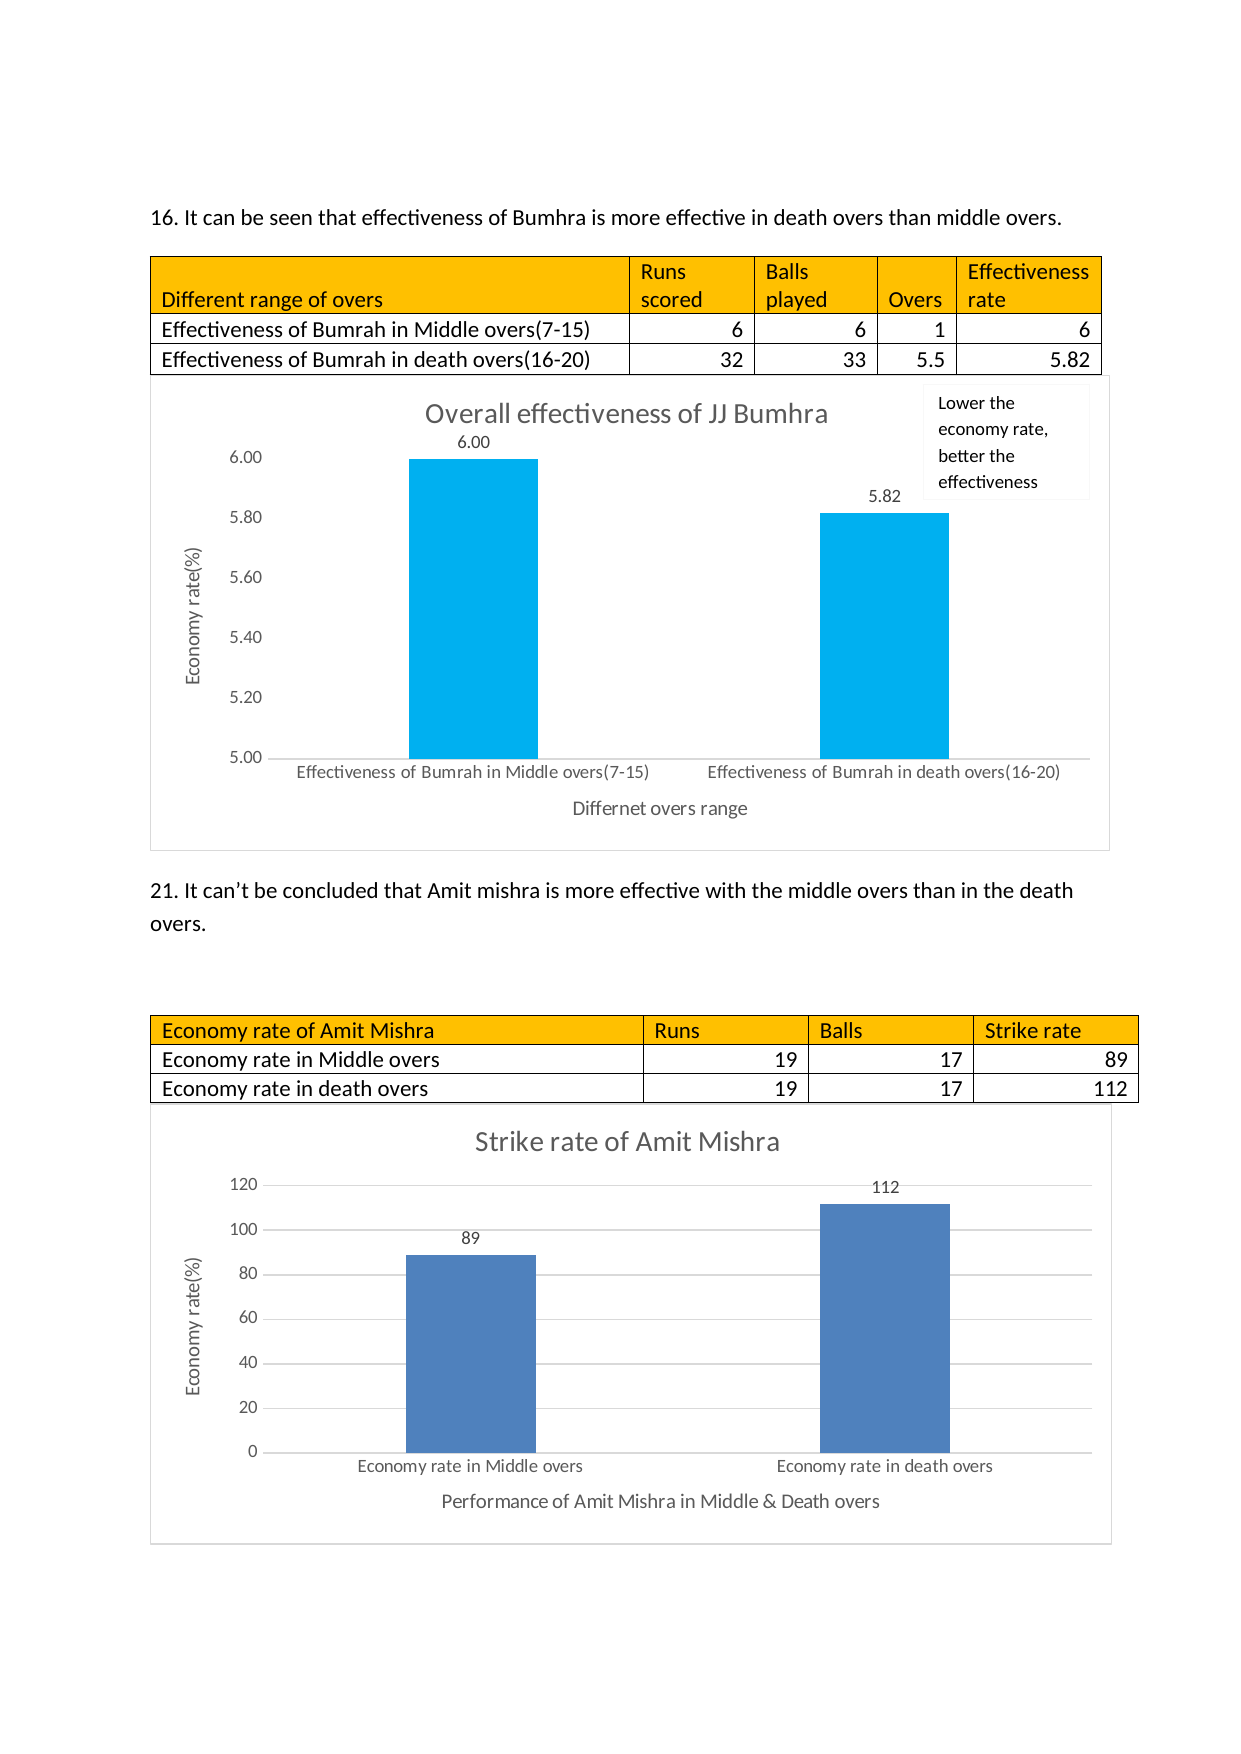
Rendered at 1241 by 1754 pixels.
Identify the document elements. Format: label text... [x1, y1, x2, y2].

table_cell 17 [809, 1045, 973, 1073]
table_cell 17 [809, 1074, 973, 1102]
table_cell Economy rate in Middle overs [151, 1045, 643, 1073]
table_header Overs [878, 257, 956, 313]
table_cell 1 [878, 314, 956, 343]
table_cell 5.82 [957, 344, 1101, 373]
table_header Effectiveness rate [957, 257, 1101, 313]
text 21. It can’t be concluded that Amit mishra is more effective with the middle overs than in the death overs. [150, 877, 1090, 937]
table_cell 6 [957, 314, 1101, 343]
table_cell 6 [630, 314, 754, 343]
table_header Strike rate [974, 1016, 1138, 1044]
table_cell Effectiveness of Bumrah in death overs(16-20) [151, 344, 629, 373]
table_cell 32 [630, 344, 754, 373]
table_cell 112 [974, 1074, 1138, 1102]
table_header Balls played [755, 257, 877, 313]
table_cell 5.5 [878, 344, 956, 373]
table_header Different range of overs [151, 257, 629, 313]
table_header Runs [644, 1016, 808, 1044]
text 16. It can be seen that effectiveness of Bumhra is more effective in death overs than middle overs. [150, 203, 1090, 231]
table_header Runs scored [630, 257, 754, 313]
table_header Economy rate of Amit Mishra [151, 1016, 643, 1044]
table_cell 6 [755, 314, 877, 343]
table_cell Effectiveness of Bumrah in Middle overs(7-15) [151, 314, 629, 343]
table_cell 19 [644, 1074, 808, 1102]
table_cell 19 [644, 1045, 808, 1073]
table_cell 33 [755, 344, 877, 373]
table_header Balls [809, 1016, 973, 1044]
table_cell Economy rate in death overs [151, 1074, 643, 1102]
table_cell 89 [974, 1045, 1138, 1073]
